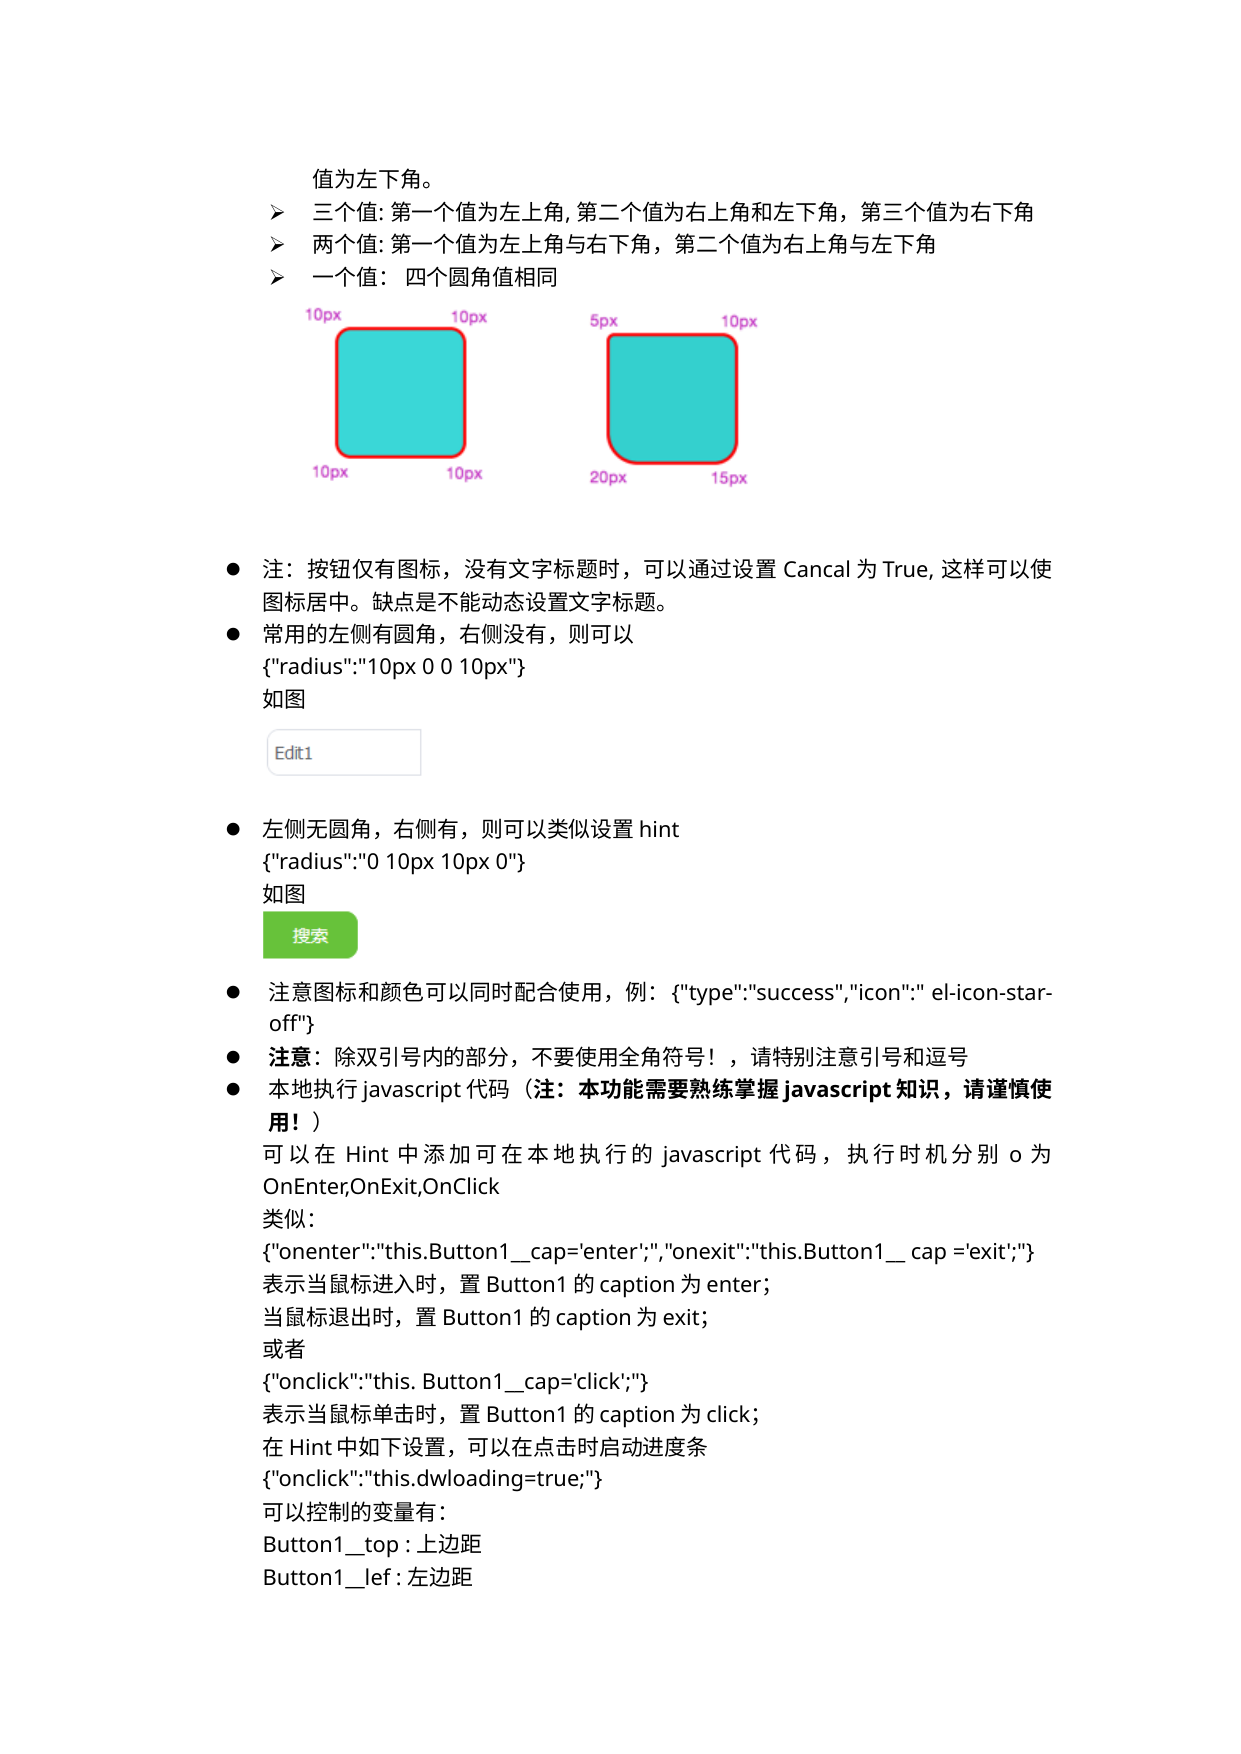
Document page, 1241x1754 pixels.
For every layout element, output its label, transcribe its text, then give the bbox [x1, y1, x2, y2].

list 三个值: 第一个值为左上角, 第二个值为右上角和左下角，第三个值为右下角 [269, 194, 1053, 227]
list 类似： [262, 1202, 1053, 1234]
list {"radius":"10px 0 0 10px"} [262, 649, 1053, 682]
list 当鼠标退出时，置Button1的caption为exit； [262, 1299, 1053, 1332]
picture [262, 909, 363, 965]
list 在Hint中如下设置，可以在点击时启动进度条 [262, 1429, 1053, 1462]
list 左侧无圆角，右侧有，则可以类似设置hint [225, 812, 1053, 844]
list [269, 162, 1053, 194]
list 本地执行javascript代码（注：本功能需要熟练掌握javascript知识，请谨慎使用！） [225, 1072, 1053, 1137]
list Button1__top : 上边距 [262, 1527, 1053, 1559]
list Button1__lef : 左边距 [262, 1559, 1053, 1592]
list 常用的左侧有圆角，右侧没有，则可以 [225, 617, 1053, 649]
list 可以在Hint中添加可在本地执行的javascript代码，执行时机分别o为OnEnter,OnExit,OnClick [262, 1137, 1053, 1202]
picture [262, 714, 424, 786]
list 一个值： 四个圆角值相同 [269, 259, 1053, 292]
picture [268, 292, 806, 492]
list 可以控制的变量有： [262, 1494, 1053, 1527]
list {"onclick":"this. Button1__cap='click';"} [262, 1364, 1053, 1397]
list 或者 [262, 1332, 1053, 1364]
list 表示当鼠标单击时，置Button1的caption为click； [262, 1397, 1053, 1429]
list 注：按钮仅有图标，没有文字标题时，可以通过设置Cancal为True, 这样可以使图标居中。缺点是不能动态设置文字标题。 [225, 552, 1053, 617]
list 注意：除双引号内的部分，不要使用全角符号！，请特别注意引号和逗号 [225, 1039, 1053, 1072]
list 如图 [262, 877, 1053, 909]
list {"onenter":"this.Button1__cap='enter';","onexit":"this.Button1__ cap ='exit';"} [262, 1234, 1053, 1267]
list 两个值: 第一个值为左上角与右下角，第二个值为右上角与左下角 [269, 227, 1053, 259]
list 注意图标和颜色可以同时配合使用，例：{"type":"success","icon":" el-icon-star-off"} [225, 974, 1053, 1039]
list {"onclick":"this.dwloading=true;"} [262, 1462, 1053, 1494]
list 表示当鼠标进入时，置Button1的caption为enter； [262, 1267, 1053, 1299]
list 如图 [262, 682, 1053, 714]
list {"radius":"0 10px 10px 0"} [262, 844, 1053, 877]
